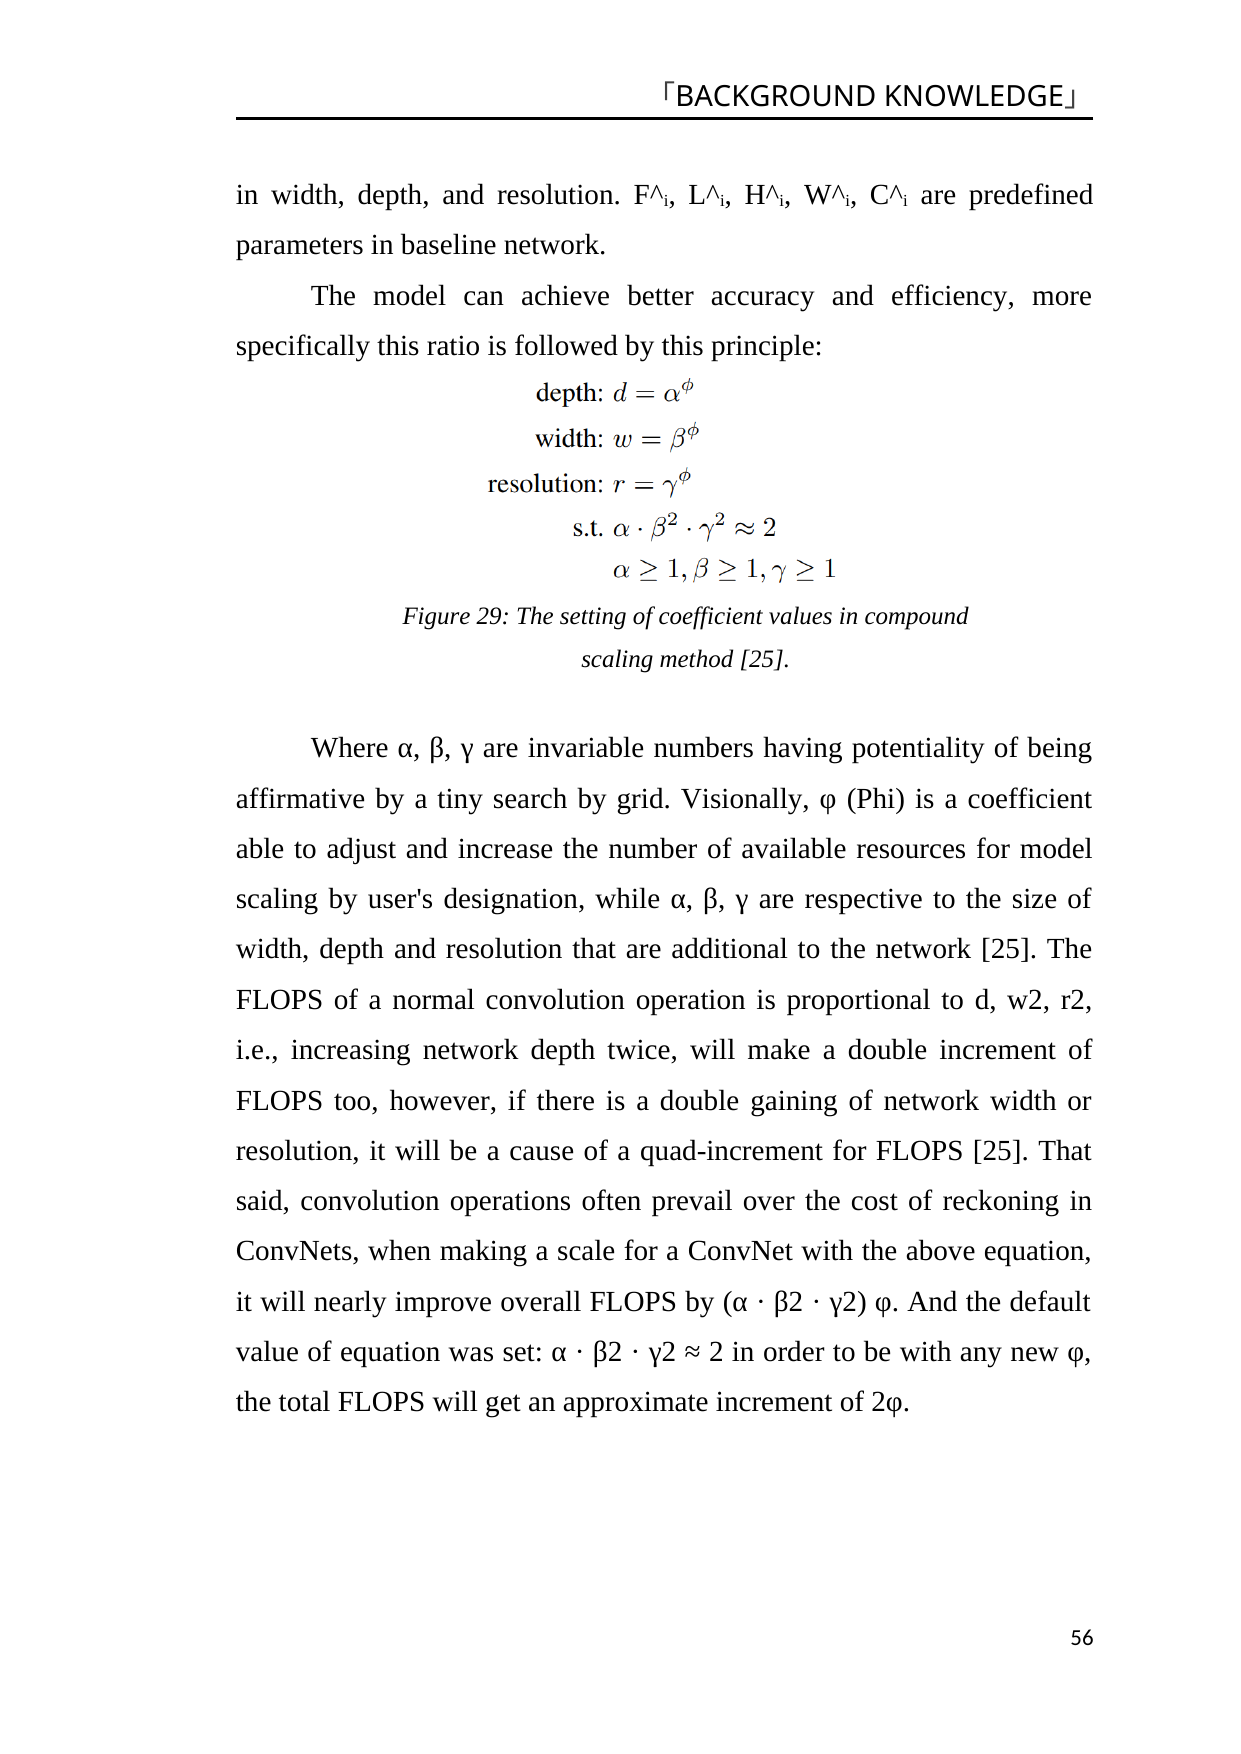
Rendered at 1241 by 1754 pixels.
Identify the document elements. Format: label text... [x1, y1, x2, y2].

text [236, 177, 1093, 261]
text The model can achieve better accuracy and efficiency, more specifically this ratio is followed by this principle: [236, 278, 1093, 361]
text Where α, β, γ are invariable numbers having potentiality of being affirmative by a tiny search by grid. Visionally, φ (Phi) is a coefficient able to adjust and increase the number of available resources for model scaling by user's designation, while α, β, γ are respective to the size of width, depth and resolution that are additional to the network [25]. The FLOPS of a normal convolution operation is proportional to d, w2, r2, i.e., increasing network depth twice, will make a double increment of FLOPS too, however, if there is a double gaining of network width or resolution, it will be a cause of a quad-increment for FLOPS [25]. That said, convolution operations often prevail over the cost of reckoning in ConvNets, when making a scale for a ConvNet with the above equation, it will nearly improve overall FLOPS by (α · β2 · γ2) φ. And the default value of equation was set: α · β2 · γ2 ≈ 2 in order to be with any new φ, the total FLOPS will get an approximate increment of 2φ. [236, 730, 1093, 1418]
picture [484, 378, 845, 588]
text Figure 29: The setting of coefficient values in compound scaling method [25]. [386, 601, 986, 673]
